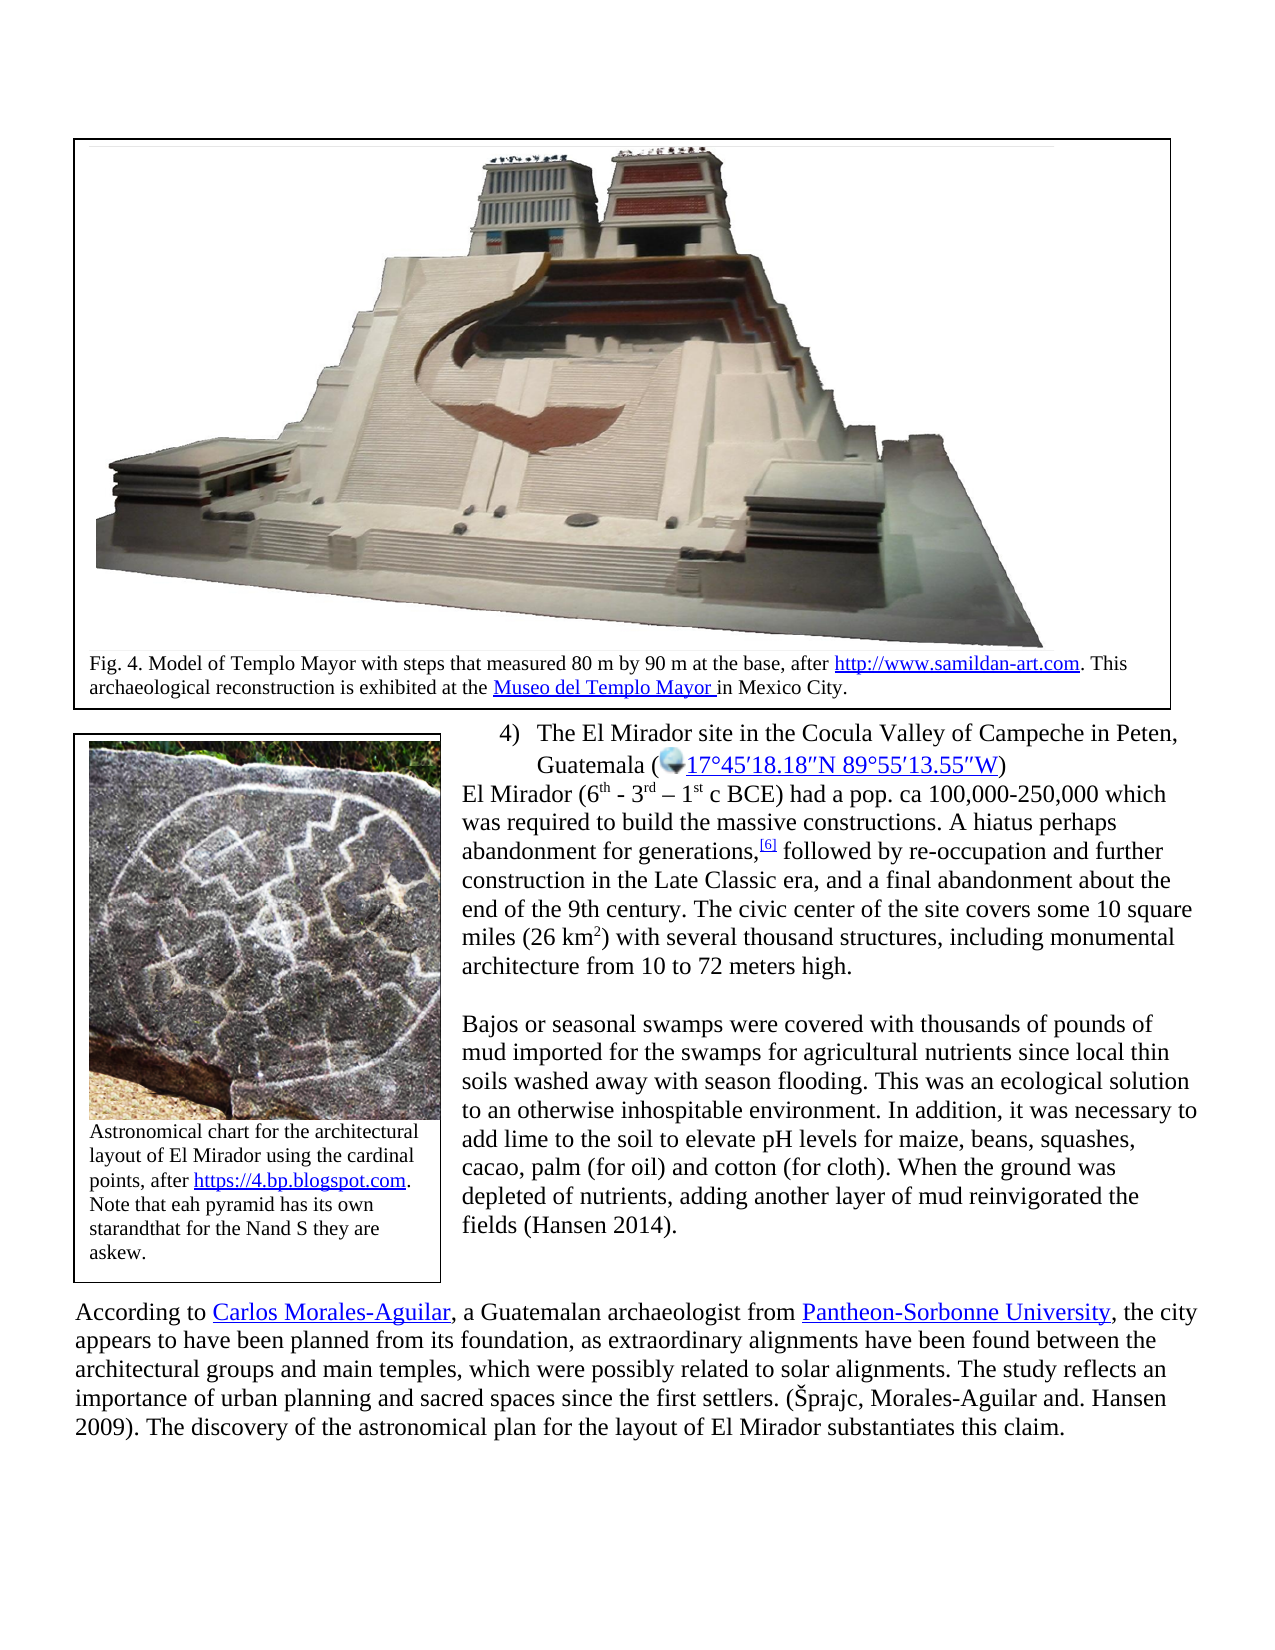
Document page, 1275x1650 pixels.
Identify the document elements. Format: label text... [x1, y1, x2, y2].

picture [659, 747, 686, 774]
text According to Carlos Morales-Aguilar, a Guatemalan archaeologist from Pantheon-Sorbonne University, the city appears to have been planned from its foundation, as extraordinary alignments have been found between the architectural groups and main temples, which were possibly related to solar alignments. The study reflects an importance of urban planning and sacred spaces since the first settlers. (Šprajc, Morales-Aguilar and. Hansen 2009). The discovery of the astronomical plan for the layout of El Mirador substantiates this claim. [75, 1297, 1200, 1440]
text Bajos or seasonal swamps were covered with thousands of pounds of mud imported for the swamps for agricultural nutrients since local thin soils washed away with season flooding. This was an ecological solution to an otherwise inhospitable environment. In addition, it was necessary to add lime to the soil to elevate pH levels for maize, beans, squashes, cacao, palm (for oil) and cotton (for cloth). When the ground was depleted of nutrients, adding another layer of mud reinvigorated the fields (Hansen 2014). [441, 1009, 1200, 1239]
picture [89, 741, 441, 1120]
text El Mirador (6th - 3rd – 1st c BCE) had a pop. ca 100,000-250,000 which was required to build the massive constructions. A hiatus perhaps abandonment for generations,[6] followed by re-occupation and further construction in the Late Classic era, and a final abandonment about the end of the 9th century. The civic center of the site covers some 10 square miles (26 km2) with several thousand structures, including monumental architecture from 10 to 72 meters high. [441, 779, 1200, 980]
picture [89, 146, 1055, 651]
